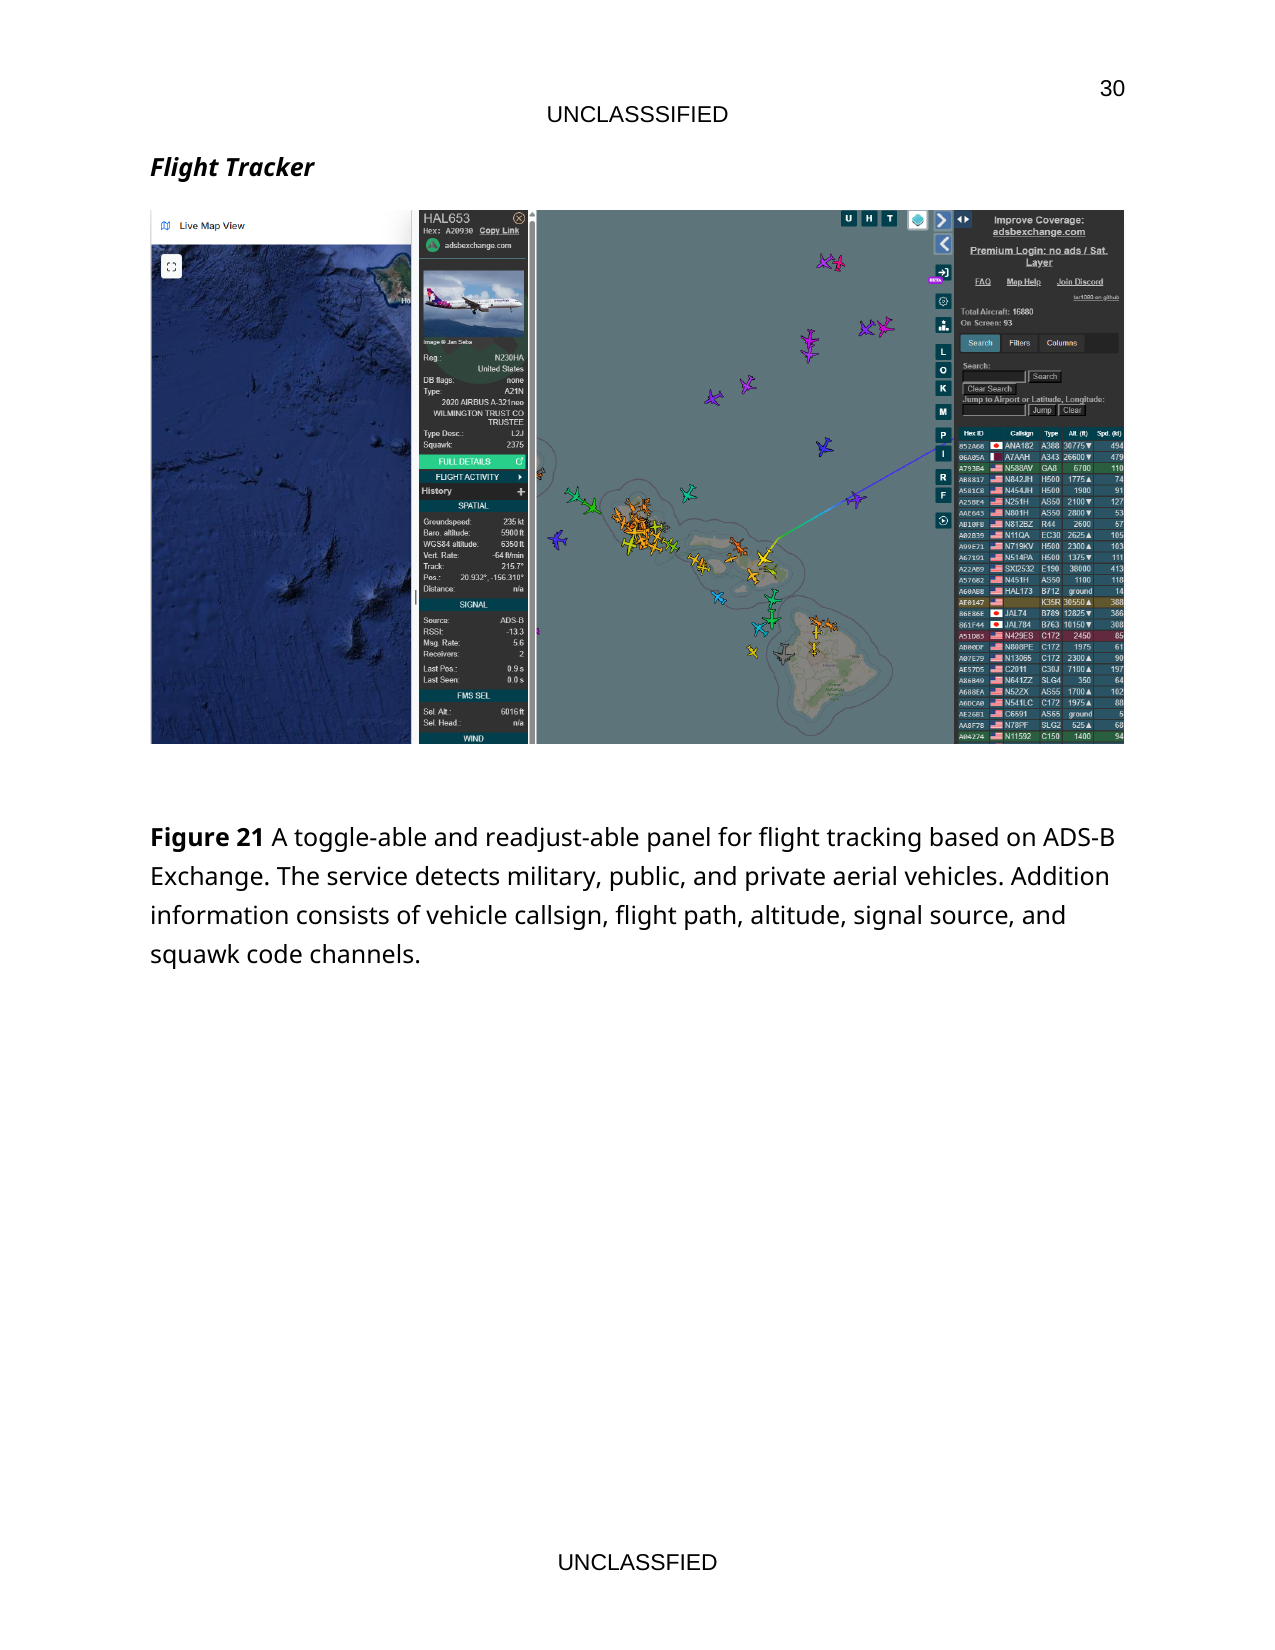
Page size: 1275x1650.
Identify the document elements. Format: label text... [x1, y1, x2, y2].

subtitle Flight Tracker [150, 150, 1125, 184]
text Figure 21 A toggle-able and readjust-able panel for flight tracking based on ADS-B Exchange. The service detects military, public, and private aerial vehicles. Addition information consists of vehicle callsign, flight path, altitude, signal source, and squawk code channels. [150, 819, 1125, 971]
picture [150, 210, 1125, 744]
